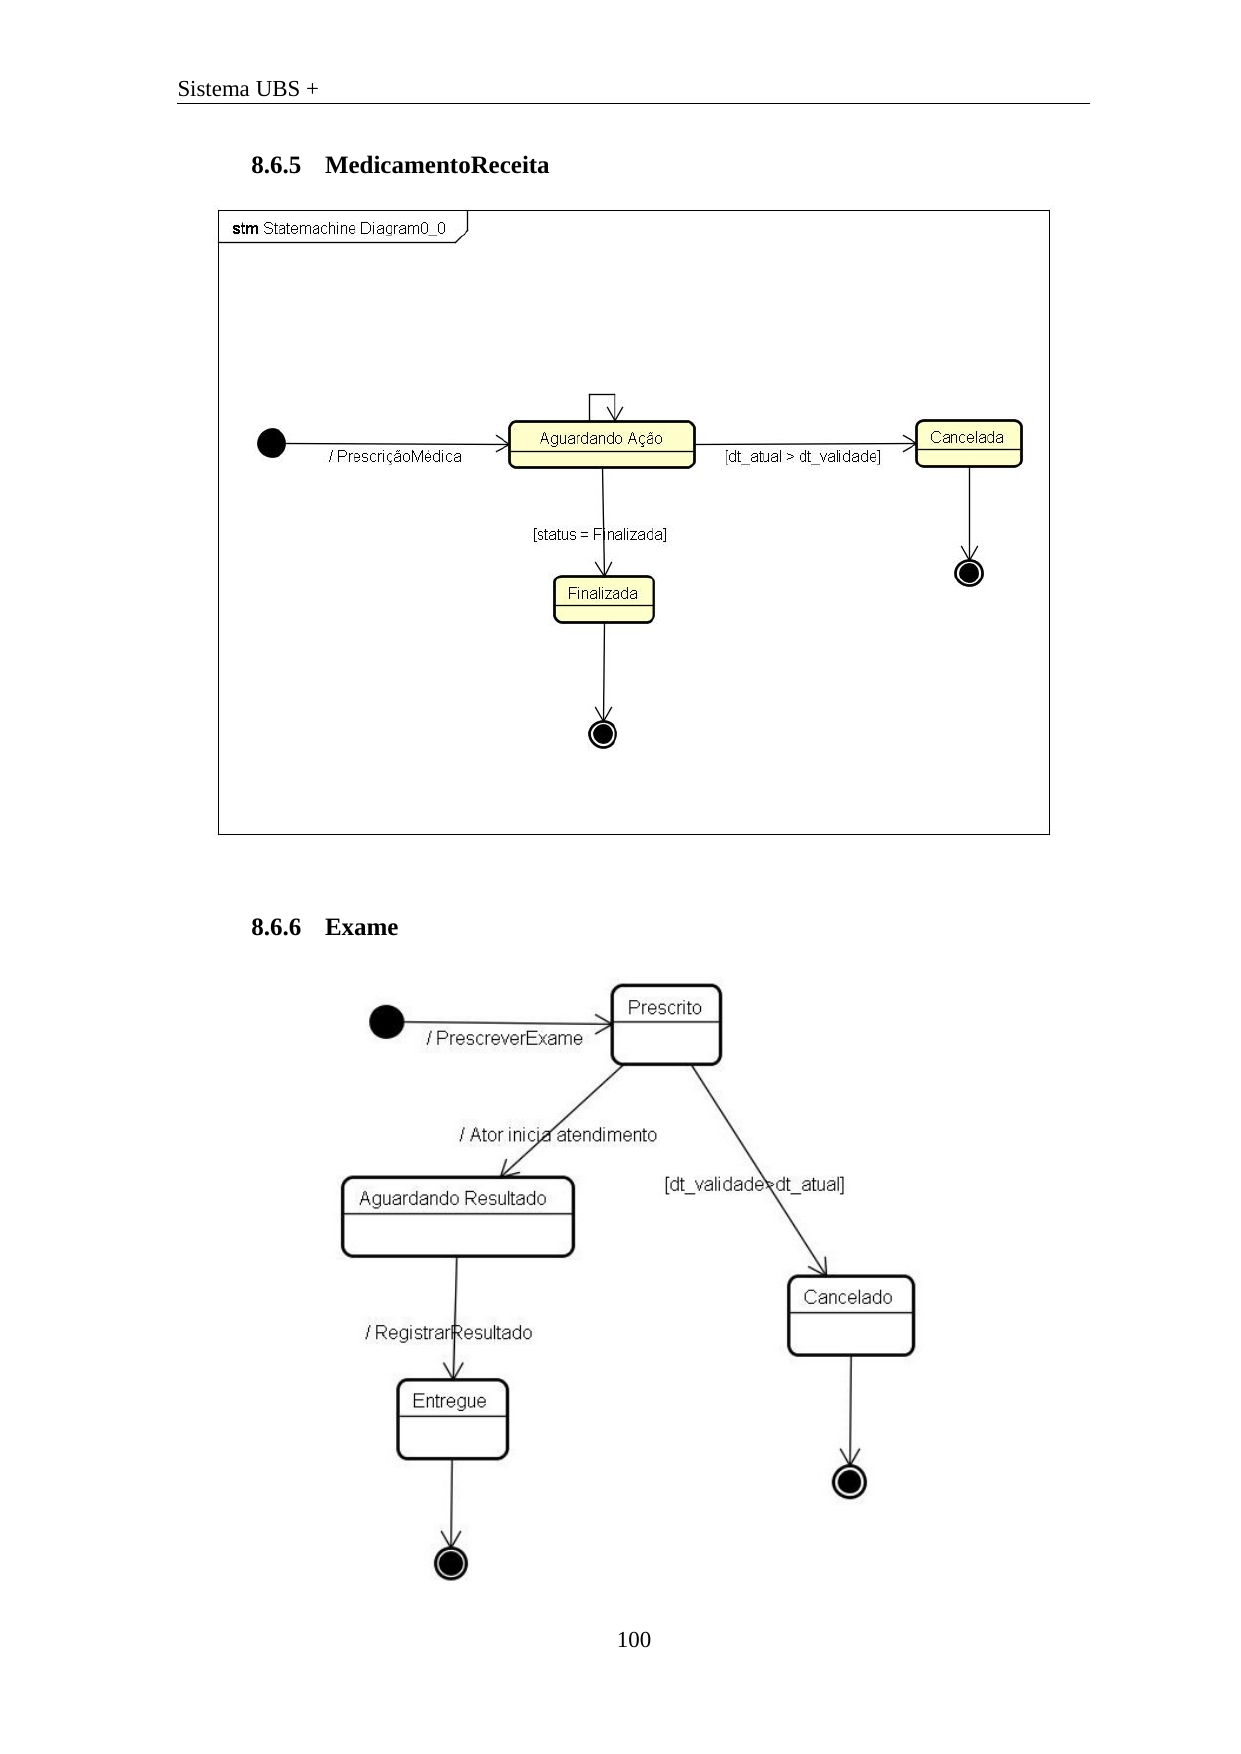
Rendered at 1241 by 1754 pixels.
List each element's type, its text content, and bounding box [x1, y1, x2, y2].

picture [205, 197, 1062, 846]
picture [321, 960, 946, 1603]
text 8.6.5 MedicamentoReceita [177, 150, 1090, 179]
text 8.6.6 Exame [177, 912, 1090, 941]
